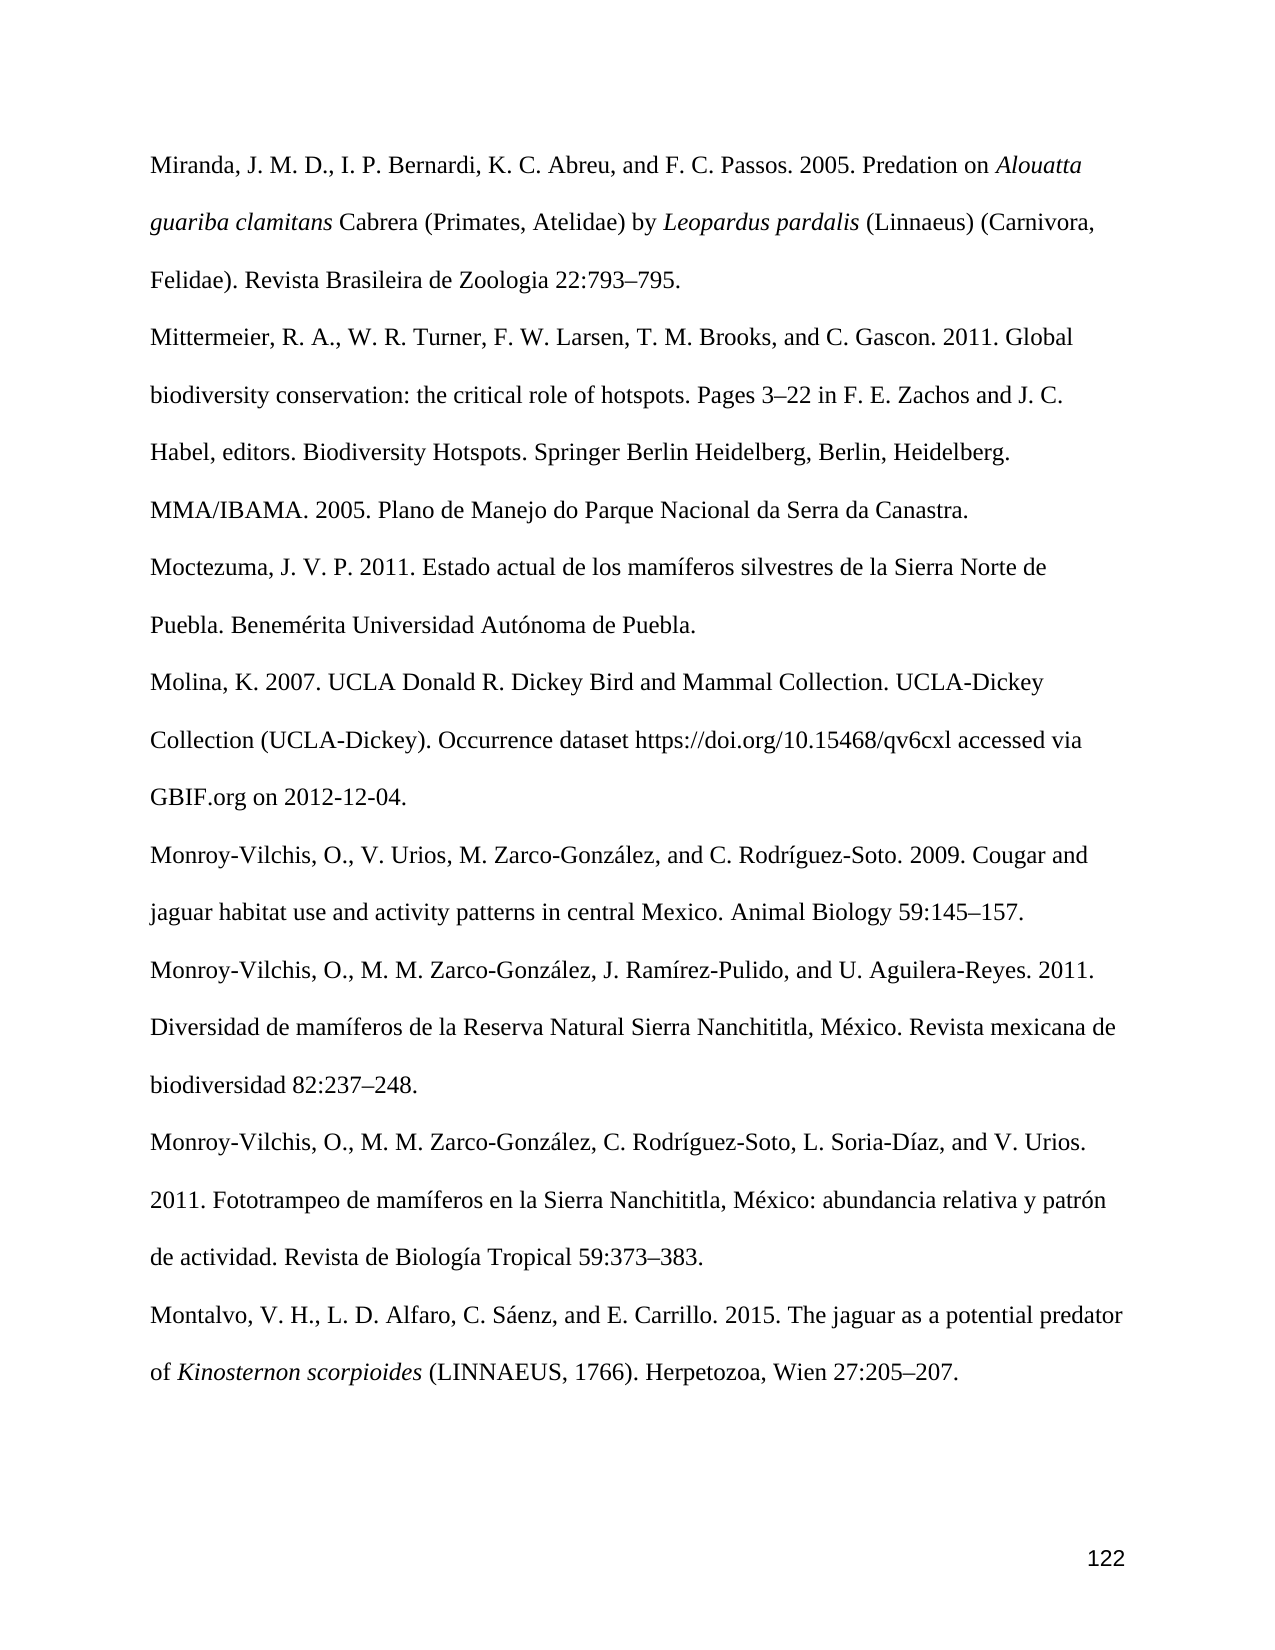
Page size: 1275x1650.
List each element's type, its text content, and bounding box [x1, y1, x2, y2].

text Montalvo, V. H., L. D. Alfaro, C. Sáenz, and E. Carrillo. 2015. The jaguar as a potential predator of Kinosternon scorpioides (LINNAEUS, 1766). Herpetozoa, Wien 27:205–207. [150, 1300, 1125, 1386]
text Monroy-Vilchis, O., V. Urios, M. Zarco-González, and C. Rodríguez-Soto. 2009. Cougar and jaguar habitat use and activity patterns in central Mexico. Animal Biology 59:145–157. [150, 840, 1125, 926]
text Monroy-Vilchis, O., M. M. Zarco-González, J. Ramírez-Pulido, and U. Aguilera-Reyes. 2011. Diversidad de mamíferos de la Reserva Natural Sierra Nanchititla, México. Revista mexicana de biodiversidad 82:237–248. [150, 955, 1125, 1099]
text Miranda, J. M. D., I. P. Bernardi, K. C. Abreu, and F. C. Passos. 2005. Predation on Alouatta guariba clamitans Cabrera (Primates, Atelidae) by Leopardus pardalis (Linnaeus) (Carnivora, Felidae). Revista Brasileira de Zoologia 22:793–795. [150, 150, 1125, 294]
text Monroy-Vilchis, O., M. M. Zarco-González, C. Rodríguez-Soto, L. Soria-Díaz, and V. Urios. 2011. Fototrampeo de mamíferos en la Sierra Nanchititla, México: abundancia relativa y patrón de actividad. Revista de Biología Tropical 59:373–383. [150, 1127, 1125, 1271]
text Moctezuma, J. V. P. 2011. Estado actual de los mamíferos silvestres de la Sierra Norte de Puebla. Benemérita Universidad Autónoma de Puebla. [150, 552, 1125, 639]
text Molina, K. 2007. UCLA Donald R. Dickey Bird and Mammal Collection. UCLA-Dickey Collection (UCLA-Dickey). Occurrence dataset https://doi.org/10.15468/qv6cxl accessed via GBIF.org on 2012-12-04. [150, 667, 1125, 811]
text MMA/IBAMA. 2005. Plano de Manejo do Parque Nacional da Serra da Canastra. [150, 495, 1125, 524]
text Mittermeier, R. A., W. R. Turner, F. W. Larsen, T. M. Brooks, and C. Gascon. 2011. Global biodiversity conservation: the critical role of hotspots. Pages 3–22 in F. E. Zachos and J. C. Habel, editors. Biodiversity Hotspots. Springer Berlin Heidelberg, Berlin, Heidelberg. [150, 322, 1125, 466]
